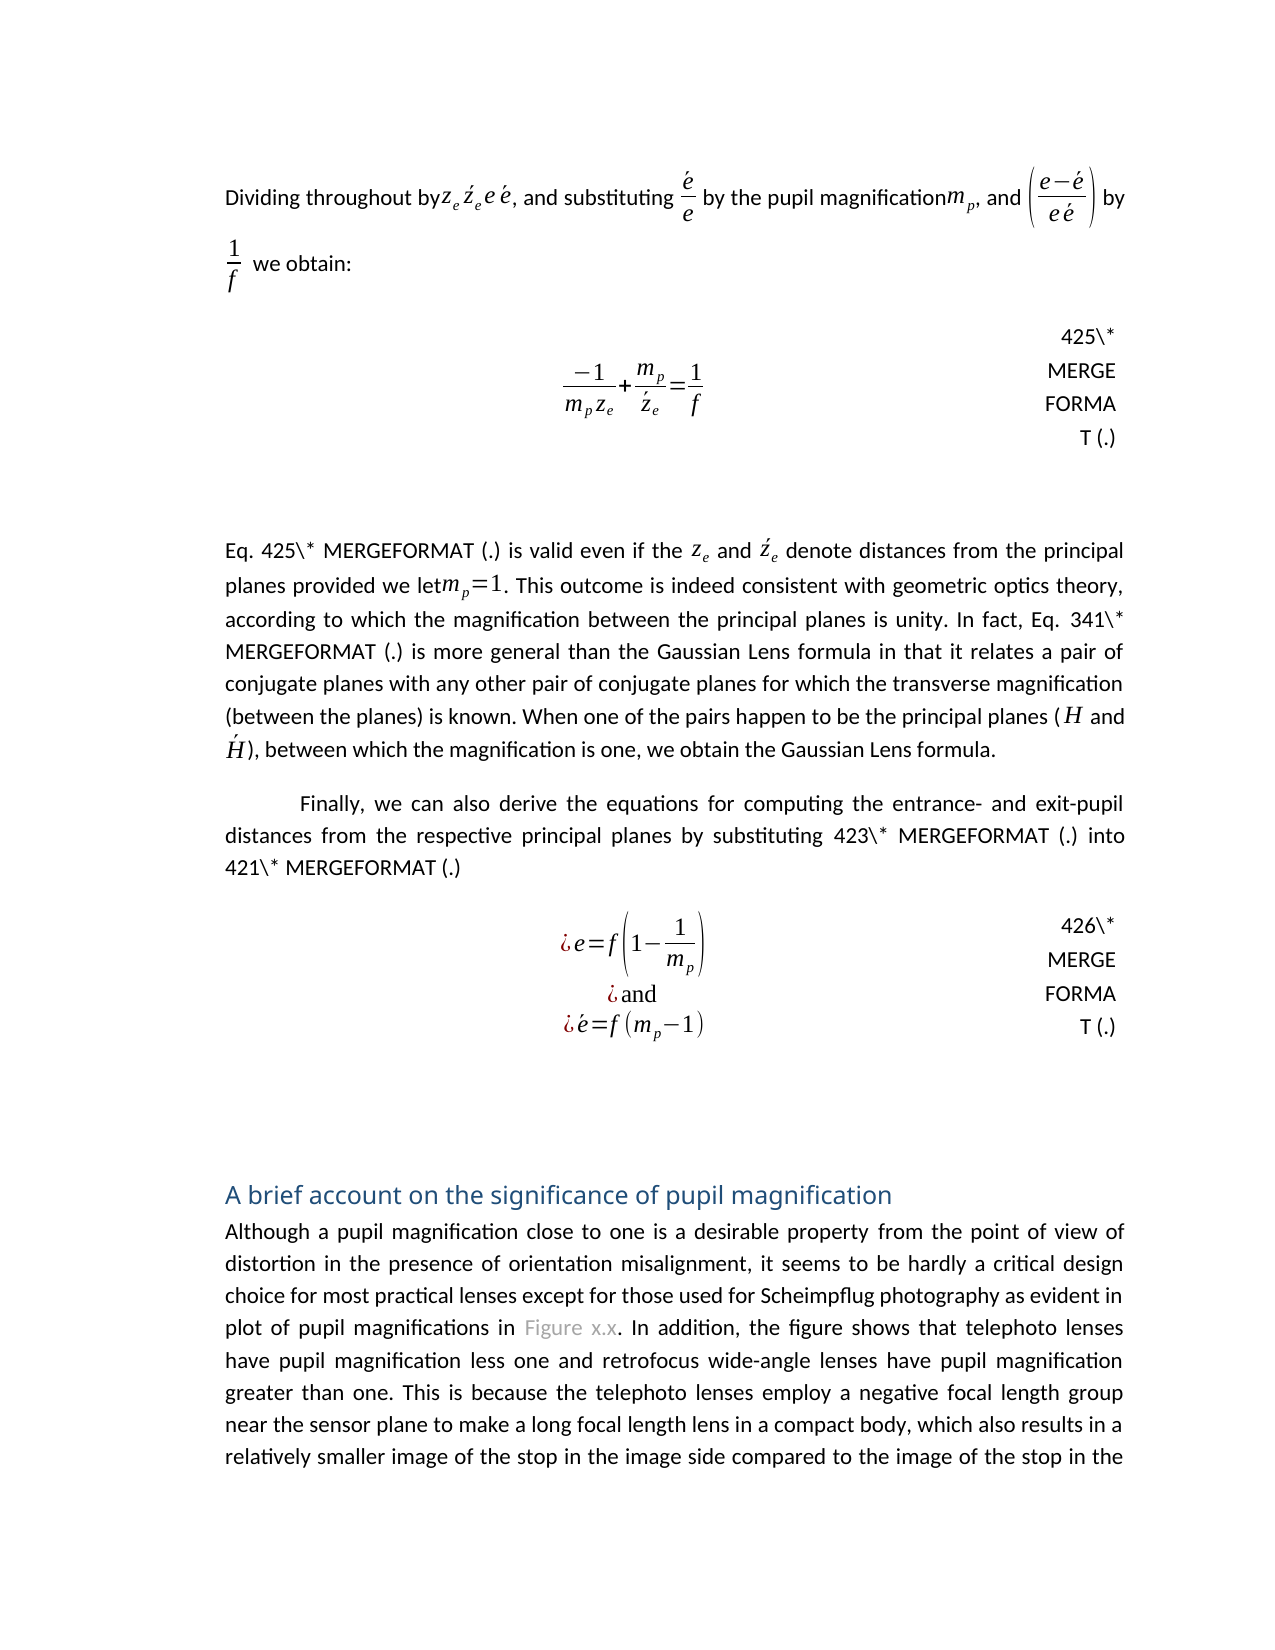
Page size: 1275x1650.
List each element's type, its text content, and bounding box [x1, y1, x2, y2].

table_header [225, 318, 1042, 481]
text Eq. (4.25) is valid even if the and denote distances from the principal planes provided we let. This outcome is indeed consistent with geometric optics theory, according to which the magnification between the principal planes is unity. In fact, Eq. (3.41) is more general than the Gaussian Lens formula in that it relates a pair of conjugate planes with any other pair of conjugate planes for which the transverse magnification (between the planes) is known. When one of the pairs happen to be the principal planes ( and), between which the magnification is one, we obtain the Gaussian Lens formula. [225, 534, 1125, 764]
subtitle A brief account on the significance of pupil magnification [225, 1178, 1125, 1212]
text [225, 1217, 1125, 1470]
text Dividing throughout by, and substituting by the pupil magnification, and by we obtain: [225, 165, 1125, 293]
table_header [225, 906, 1042, 1072]
table_header [1042, 318, 1116, 481]
table_header [1042, 906, 1116, 1072]
text Finally, we can also derive the equations for computing the entrance- and exit-pupil distances from the respective principal planes by substituting (4.23) into (4.21) [225, 789, 1125, 881]
